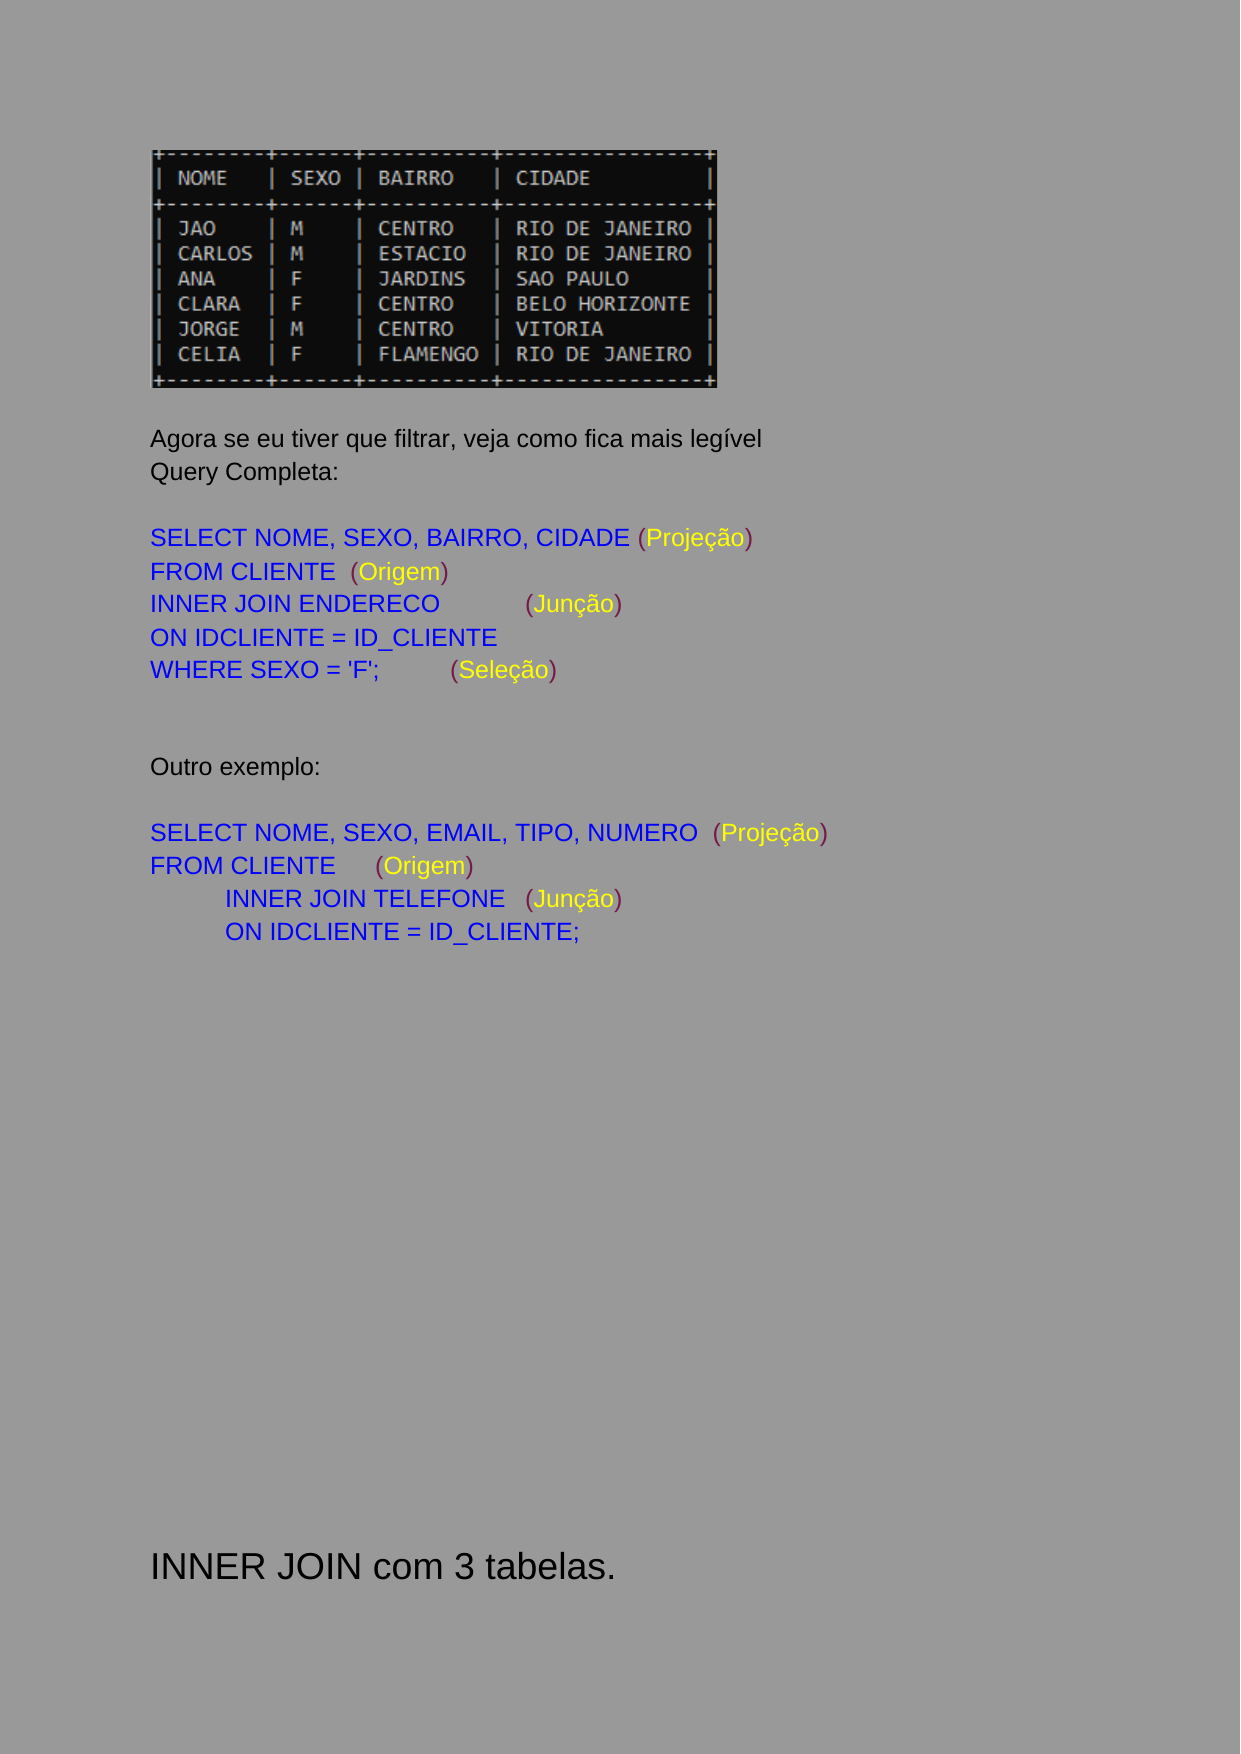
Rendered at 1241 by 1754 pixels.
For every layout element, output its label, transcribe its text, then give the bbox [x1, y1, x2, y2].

text ON IDCLIENTE = ID_CLIENTE [150, 622, 1090, 651]
text SELECT NOME, SEXO, EMAIL, TIPO, NUMERO (Projeção) [150, 818, 1090, 847]
text WHERE SEXO = 'F'; (Seleção) [150, 656, 1090, 684]
text Query Completa: [150, 457, 1090, 486]
picture [150, 150, 718, 388]
text Agora se eu tiver que filtrar, veja como fica mais legível [150, 424, 1090, 453]
text INNER JOIN com 3 tabelas. [150, 1544, 1090, 1587]
text Outro exemplo: [150, 752, 1090, 781]
text FROM CLIENTE (Origem) [150, 851, 1090, 879]
text ON IDCLIENTE = ID_CLIENTE; [150, 917, 1090, 946]
text FROM CLIENTE (Origem) [150, 556, 1090, 585]
text INNER JOIN TELEFONE (Junção) [150, 884, 1090, 913]
text SELECT NOME, SEXO, BAIRRO, CIDADE (Projeção) [150, 523, 1090, 552]
text INNER JOIN ENDERECO (Junção) [150, 589, 1090, 618]
